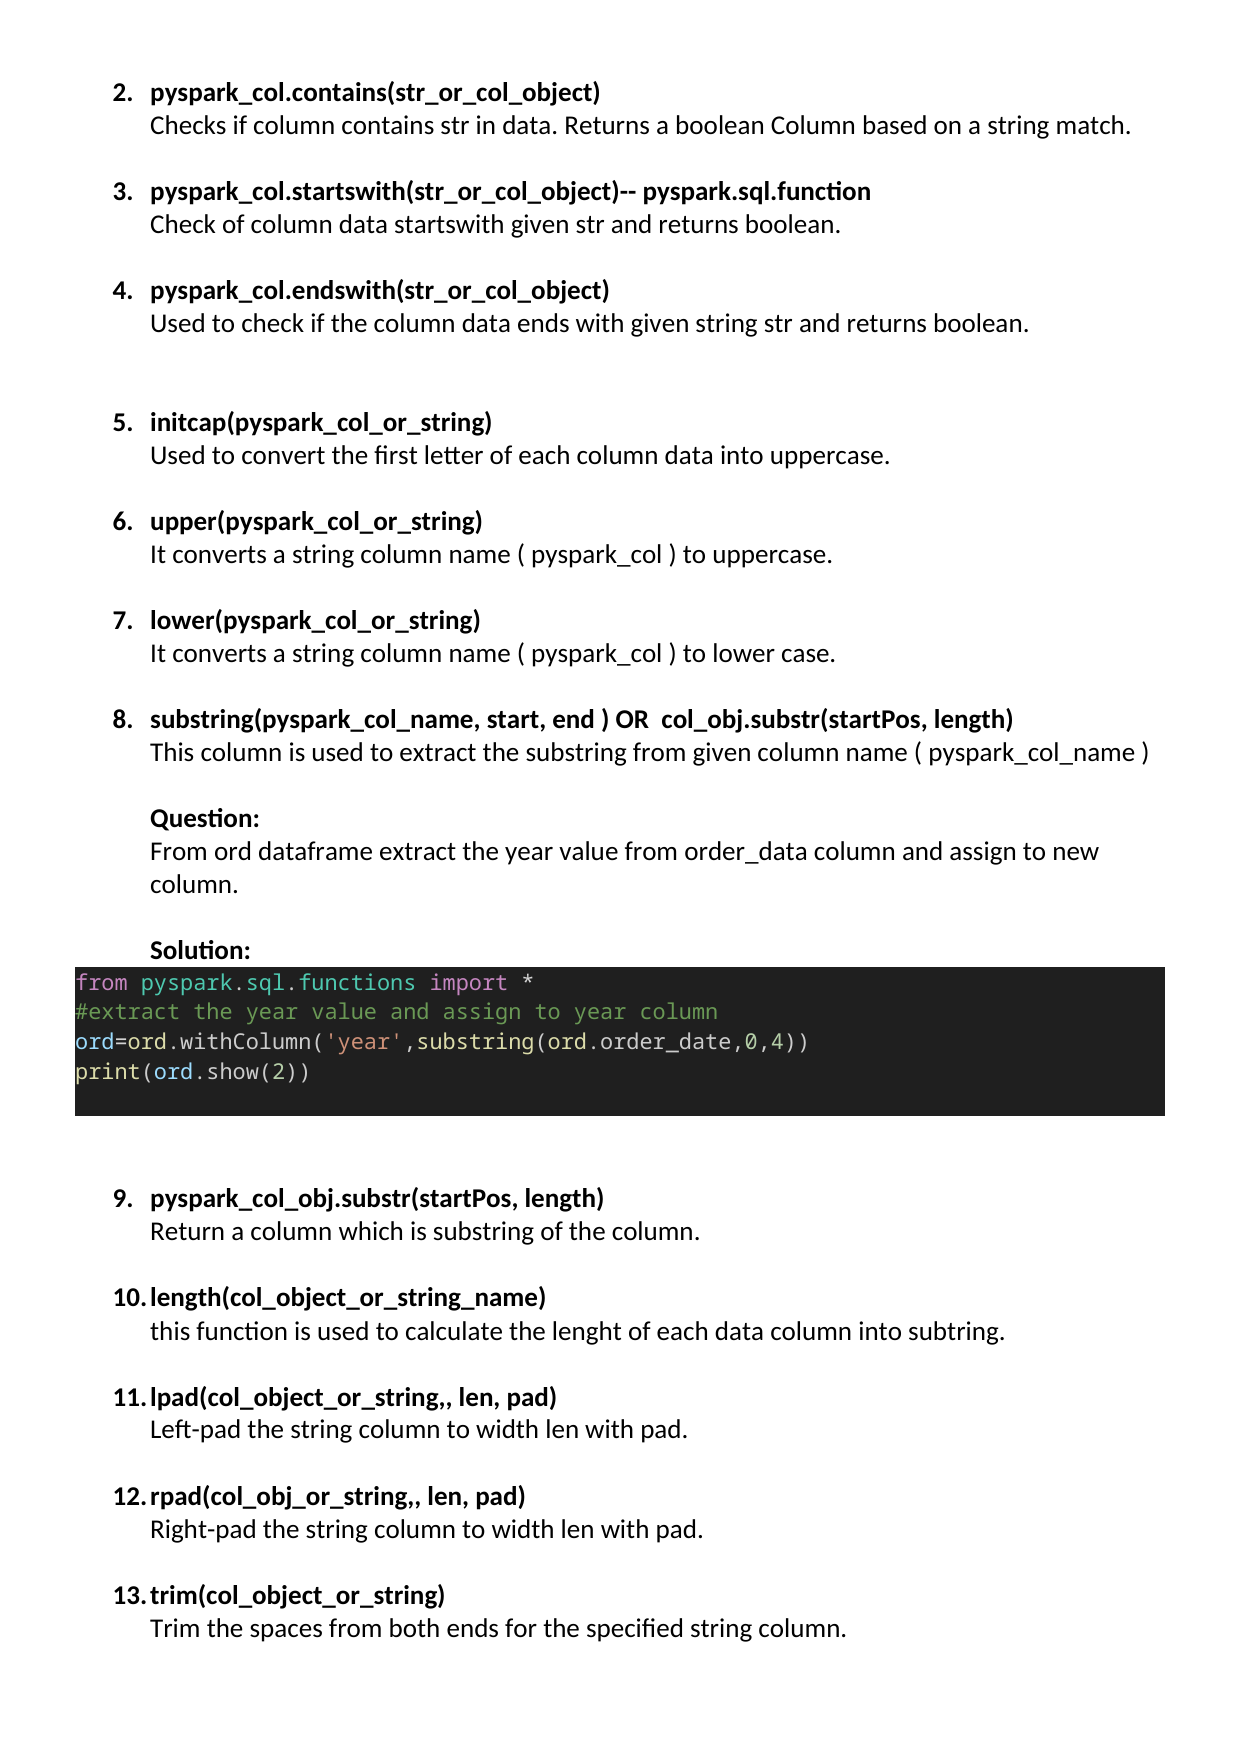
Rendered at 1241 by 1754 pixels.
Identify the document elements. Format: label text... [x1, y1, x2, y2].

list lpad(col_object_or_string,, len, pad) [112, 1380, 1165, 1413]
text ord=ord.withColumn('year',substring(ord.order_date,0,4)) [75, 1026, 1165, 1056]
list pyspark_col_obj.substr(startPos, length) [112, 1182, 1165, 1214]
list initcap(pyspark_col_or_string) [112, 405, 1165, 438]
list length(col_object_or_string_name) [112, 1281, 1165, 1314]
list pyspark_col.contains(str_or_col_object) [112, 75, 1165, 108]
list upper(pyspark_col_or_string) [112, 504, 1165, 537]
text Checks if column contains str in data. Returns a boolean Column based on a string match. [150, 108, 1165, 141]
text Used to check if the column data ends with given string str and returns boolean. [150, 306, 1165, 339]
text Check of column data startswith given str and returns boolean. [150, 207, 1165, 240]
text Return a column which is substring of the column. [150, 1214, 1165, 1248]
text Used to convert the first letter of each column data into uppercase. [150, 438, 1165, 471]
text Right-pad the string column to width len with pad. [150, 1512, 1165, 1545]
text Trim the spaces from both ends for the specified string column. [150, 1611, 1165, 1644]
list rpad(col_obj_or_string,, len, pad) [112, 1479, 1165, 1512]
text This column is used to extract the substring from given column name ( pyspark_col_name ) [150, 735, 1165, 768]
text this function is used to calculate the lenght of each data column into subtring. [150, 1314, 1165, 1347]
text It converts a string column name ( pyspark_col ) to lower case. [150, 636, 1165, 669]
text From ord dataframe extract the year value from order_data column and assign to new column. [150, 834, 1165, 901]
text from pyspark.sql.functions import * [75, 967, 1165, 996]
list trim(col_object_or_string) [112, 1578, 1165, 1611]
text Question: [150, 801, 1165, 834]
text It converts a string column name ( pyspark_col ) to uppercase. [150, 537, 1165, 570]
text print(ord.show(2)) [75, 1056, 1165, 1086]
list lower(pyspark_col_or_string) [112, 603, 1165, 636]
list pyspark_col.startswith(str_or_col_object)-- pyspark.sql.function [112, 174, 1165, 207]
text Solution: [150, 933, 1165, 967]
list pyspark_col.endswith(str_or_col_object) [112, 273, 1165, 306]
text #extract the year value and assign to year column [75, 996, 1165, 1026]
text Left-pad the string column to width len with pad. [150, 1413, 1165, 1446]
list substring(pyspark_col_name, start, end ) OR col_obj.substr(startPos, length) [112, 702, 1165, 735]
